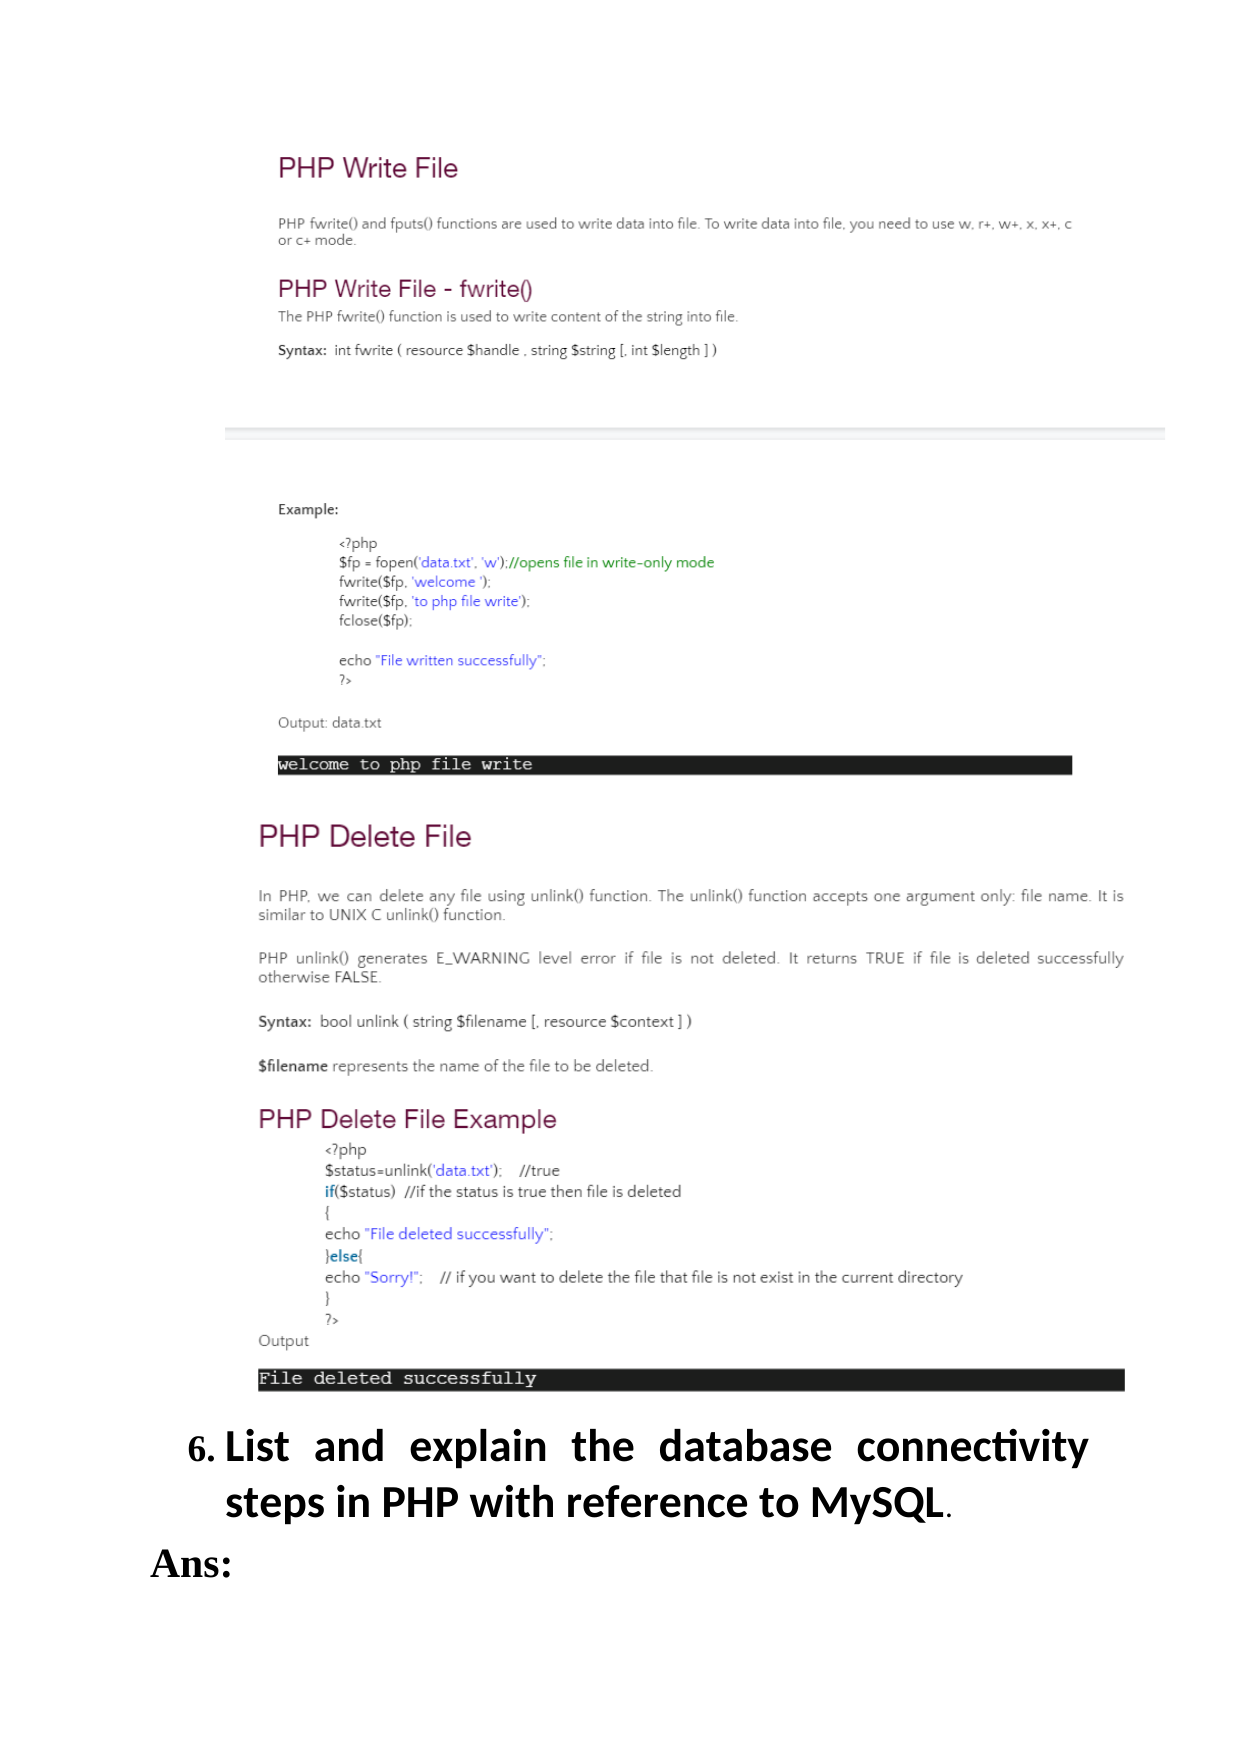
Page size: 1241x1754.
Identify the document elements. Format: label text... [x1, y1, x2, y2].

text Ans: [150, 1538, 1090, 1586]
picture [225, 799, 1166, 1415]
picture [225, 150, 1166, 798]
list List and explain the database connectivity steps in PHP with reference to MySQL. [187, 1417, 1090, 1528]
